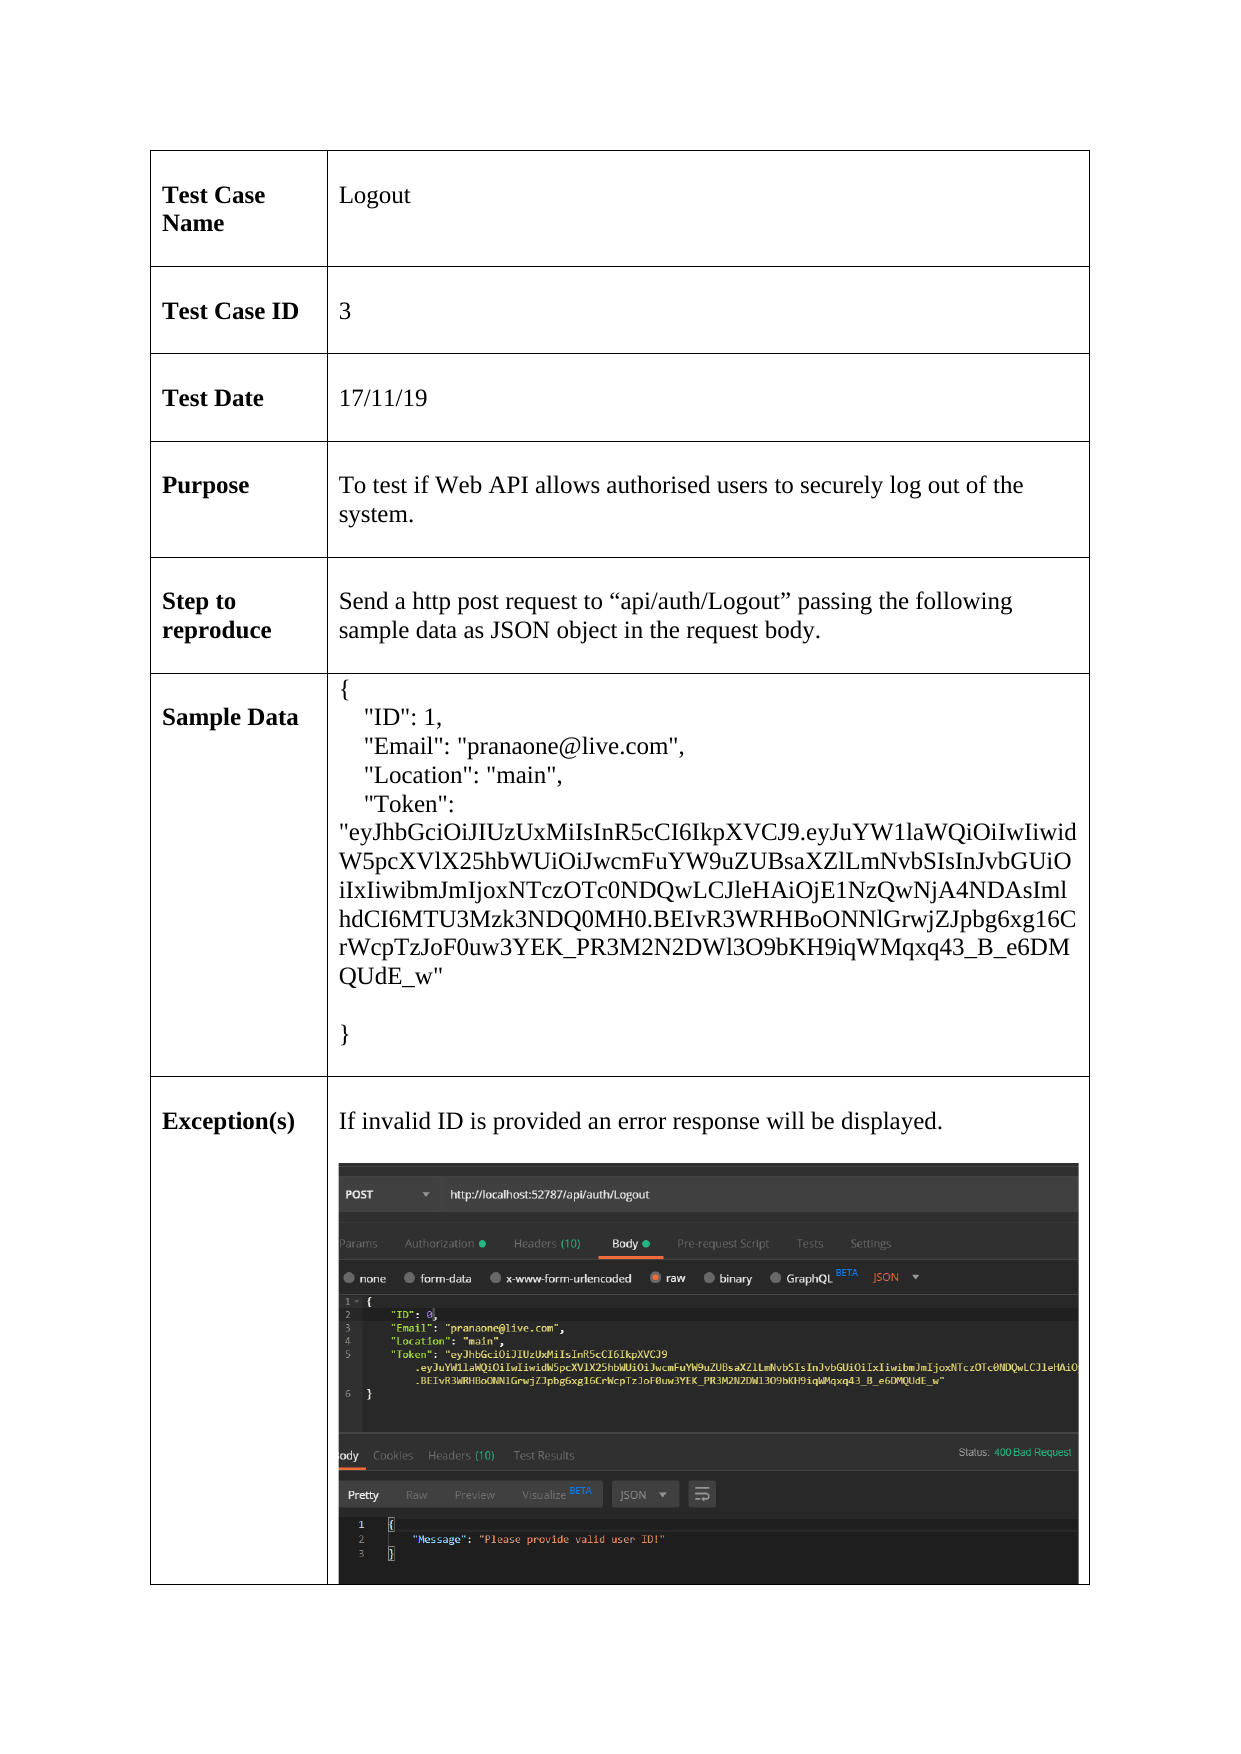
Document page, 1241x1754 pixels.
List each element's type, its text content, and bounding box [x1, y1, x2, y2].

table_cell Test Date [151, 354, 327, 441]
table_cell If invalid ID is provided an error response will be displayed. [328, 1077, 1089, 1584]
table_header Test Case Name [151, 151, 327, 266]
table_cell { "ID": 1, "Email": "pranaone@live.com", "Location": "main", "Token": "eyJhbGciOiJIUzUxMiIsInR5cCI6IkpXVCJ9.eyJuYW1laWQiOiIwIiwidW5pcXVlX25hbWUiOiJwcmFuYW9uZUBsaXZlLmNvbSIsInJvbGUiOiIxIiwibmJmIjoxNTczOTc0NDQwLCJleHAiOjE1NzQwNjA4NDAsImlhdCI6MTU3Mzk3NDQ0MH0.BEIvR3WRHBoONNlGrwjZJpbg6xg16CrWcpTzJoF0uw3YEK_PR3M2N2DWl3O9bKH9iqWMqxq43_B_e6DMQUdE_w" } [328, 674, 1089, 1076]
table_cell 17/11/19 [328, 354, 1089, 441]
picture [338, 1163, 1079, 1584]
table_cell 3 [328, 267, 1089, 353]
table_cell To test if Web API allows authorised users to securely log out of the system. [328, 442, 1089, 557]
table_cell Purpose [151, 442, 327, 557]
table_cell Sample Data [151, 674, 327, 1076]
table_cell Send a http post request to “api/auth/Logout” passing the following sample data as JSON object in the request body. [328, 558, 1089, 673]
table_cell Exception(s) [151, 1077, 327, 1584]
table_cell Test Case ID [151, 267, 327, 353]
table_cell Step to reproduce [151, 558, 327, 673]
table_header Logout [328, 151, 1089, 266]
